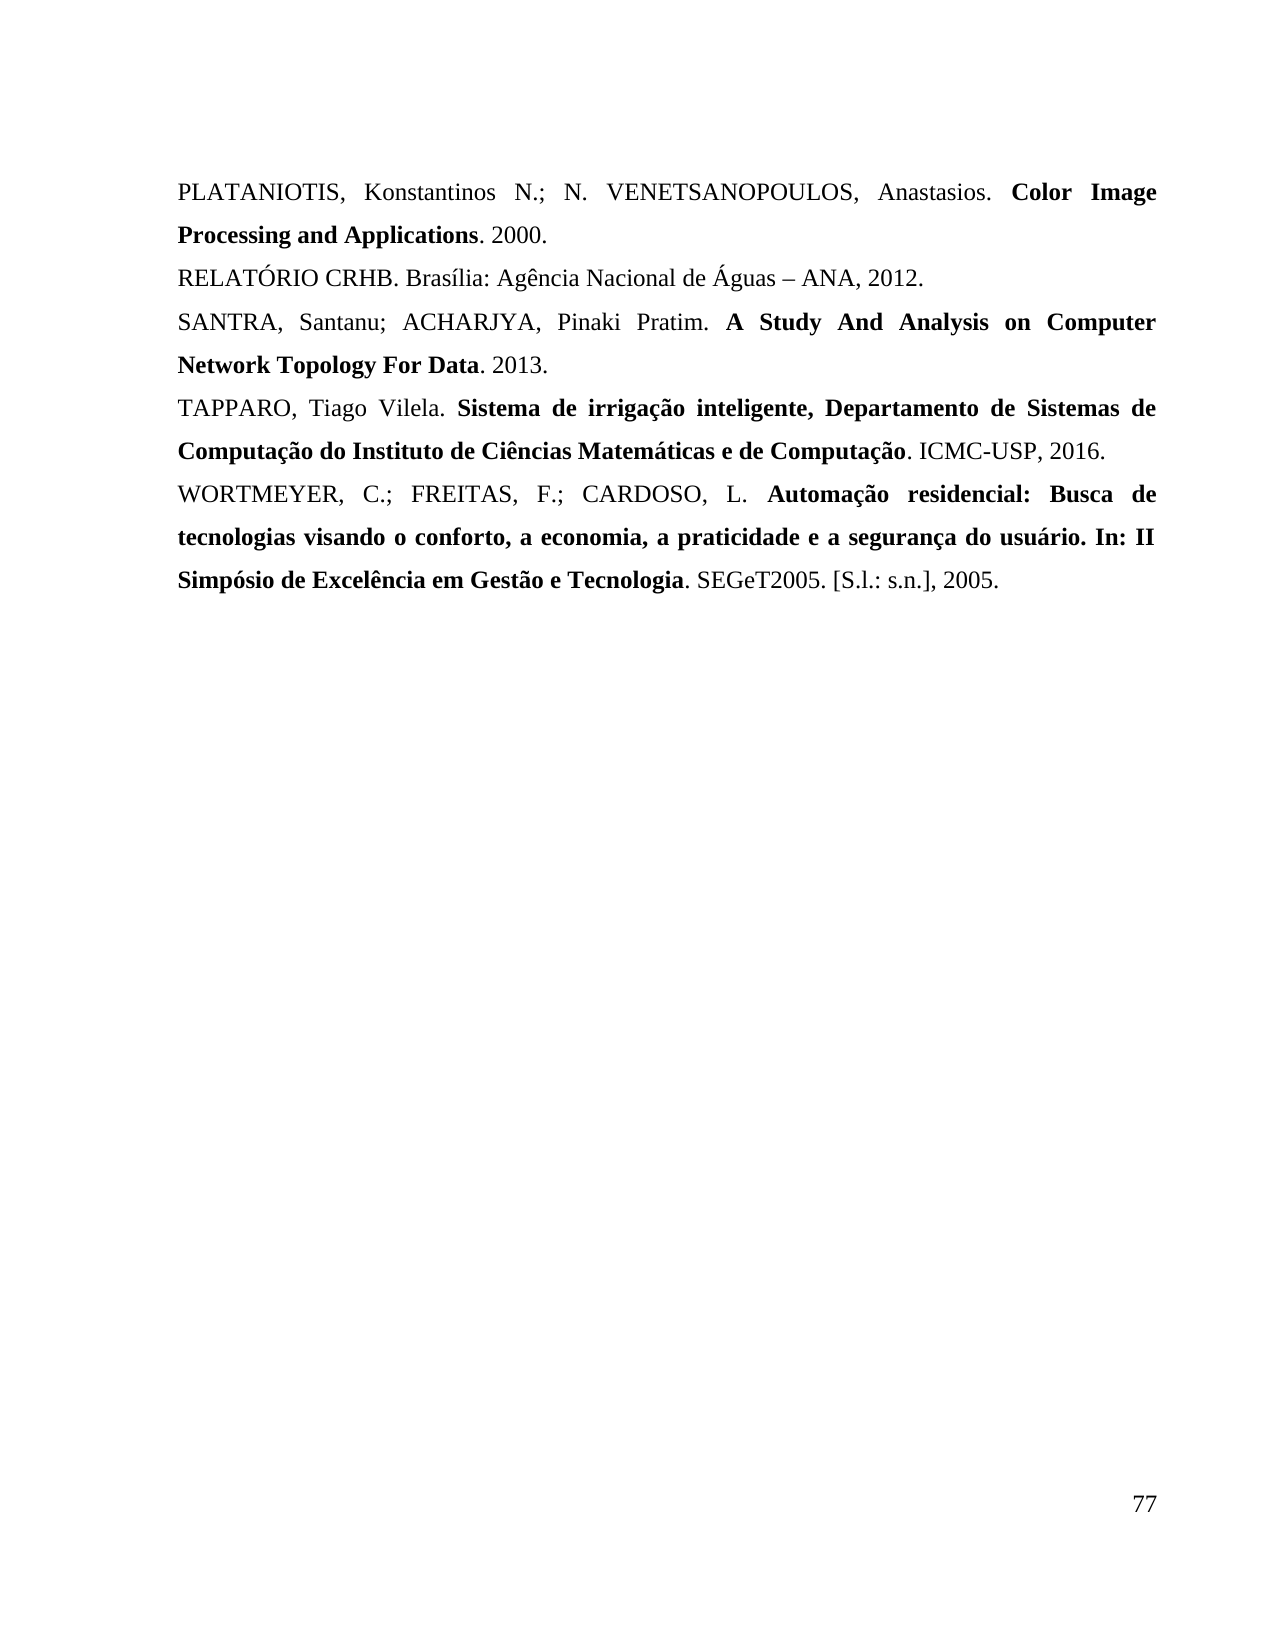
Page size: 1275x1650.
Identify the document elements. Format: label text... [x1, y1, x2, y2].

text RELATÓRIO CRHB. Brasília: Agência Nacional de Águas – ANA, 2012. [177, 263, 1157, 292]
text WORTMEYER, C.; FREITAS, F.; CARDOSO, L. Automação residencial: Busca de tecnologias visando o conforto, a economia, a praticidade e a segurança do usuário. In: II Simpósio de Excelência em Gestão e Tecnologia. SEGeT2005. [S.l.: s.n.], 2005. [177, 479, 1157, 594]
text PLATANIOTIS, Konstantinos N.; N. VENETSANOPOULOS, Anastasios. Color Image Processing and Applications. 2000. [177, 177, 1157, 249]
text TAPPARO, Tiago Vilela. Sistema de irrigação inteligente, Departamento de Sistemas de Computação do Instituto de Ciências Matemáticas e de Computação. ICMC-USP, 2016. [177, 393, 1157, 465]
text SANTRA, Santanu; ACHARJYA, Pinaki Pratim. A Study And Analysis on Computer Network Topology For Data. 2013. [177, 307, 1157, 378]
